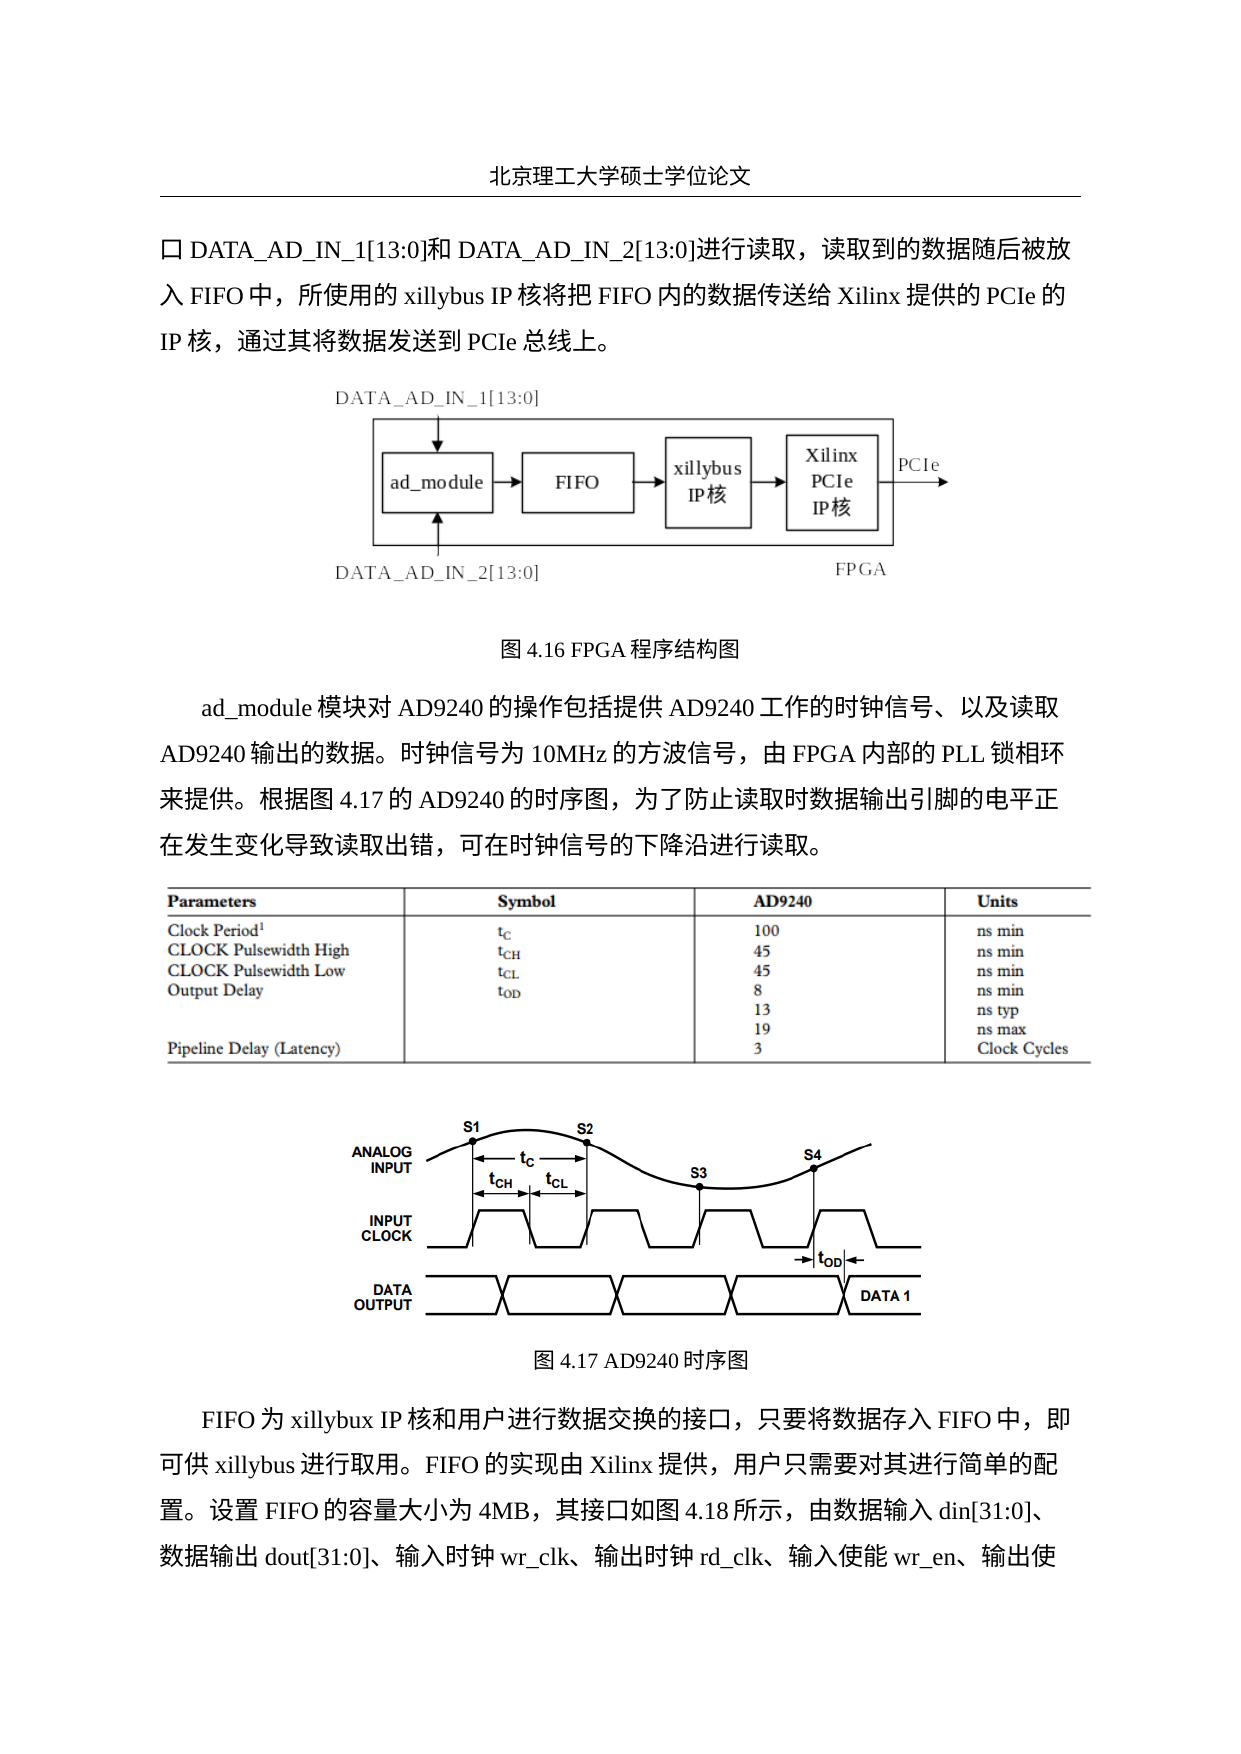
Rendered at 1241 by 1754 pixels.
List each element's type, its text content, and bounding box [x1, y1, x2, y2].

text 图4.17 AD9240时序图 [159, 1343, 1081, 1375]
picture [159, 879, 1098, 1071]
picture [337, 1086, 945, 1328]
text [159, 1391, 1081, 1575]
text 图4.16 FPGA程序结构图 [159, 631, 1081, 664]
text ad_module模块对AD9240的操作包括提供AD9240工作的时钟信号、以及读取AD9240输出的数据。时钟信号为10MHz的方波信号，由FPGA内部的PLL锁相环来提供。根据图4.17的AD9240的时序图，为了防止读取时数据输出引脚的电平正在发生变化导致读取出错，可在时钟信号的下降沿进行读取。 [159, 680, 1081, 863]
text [159, 222, 1081, 359]
